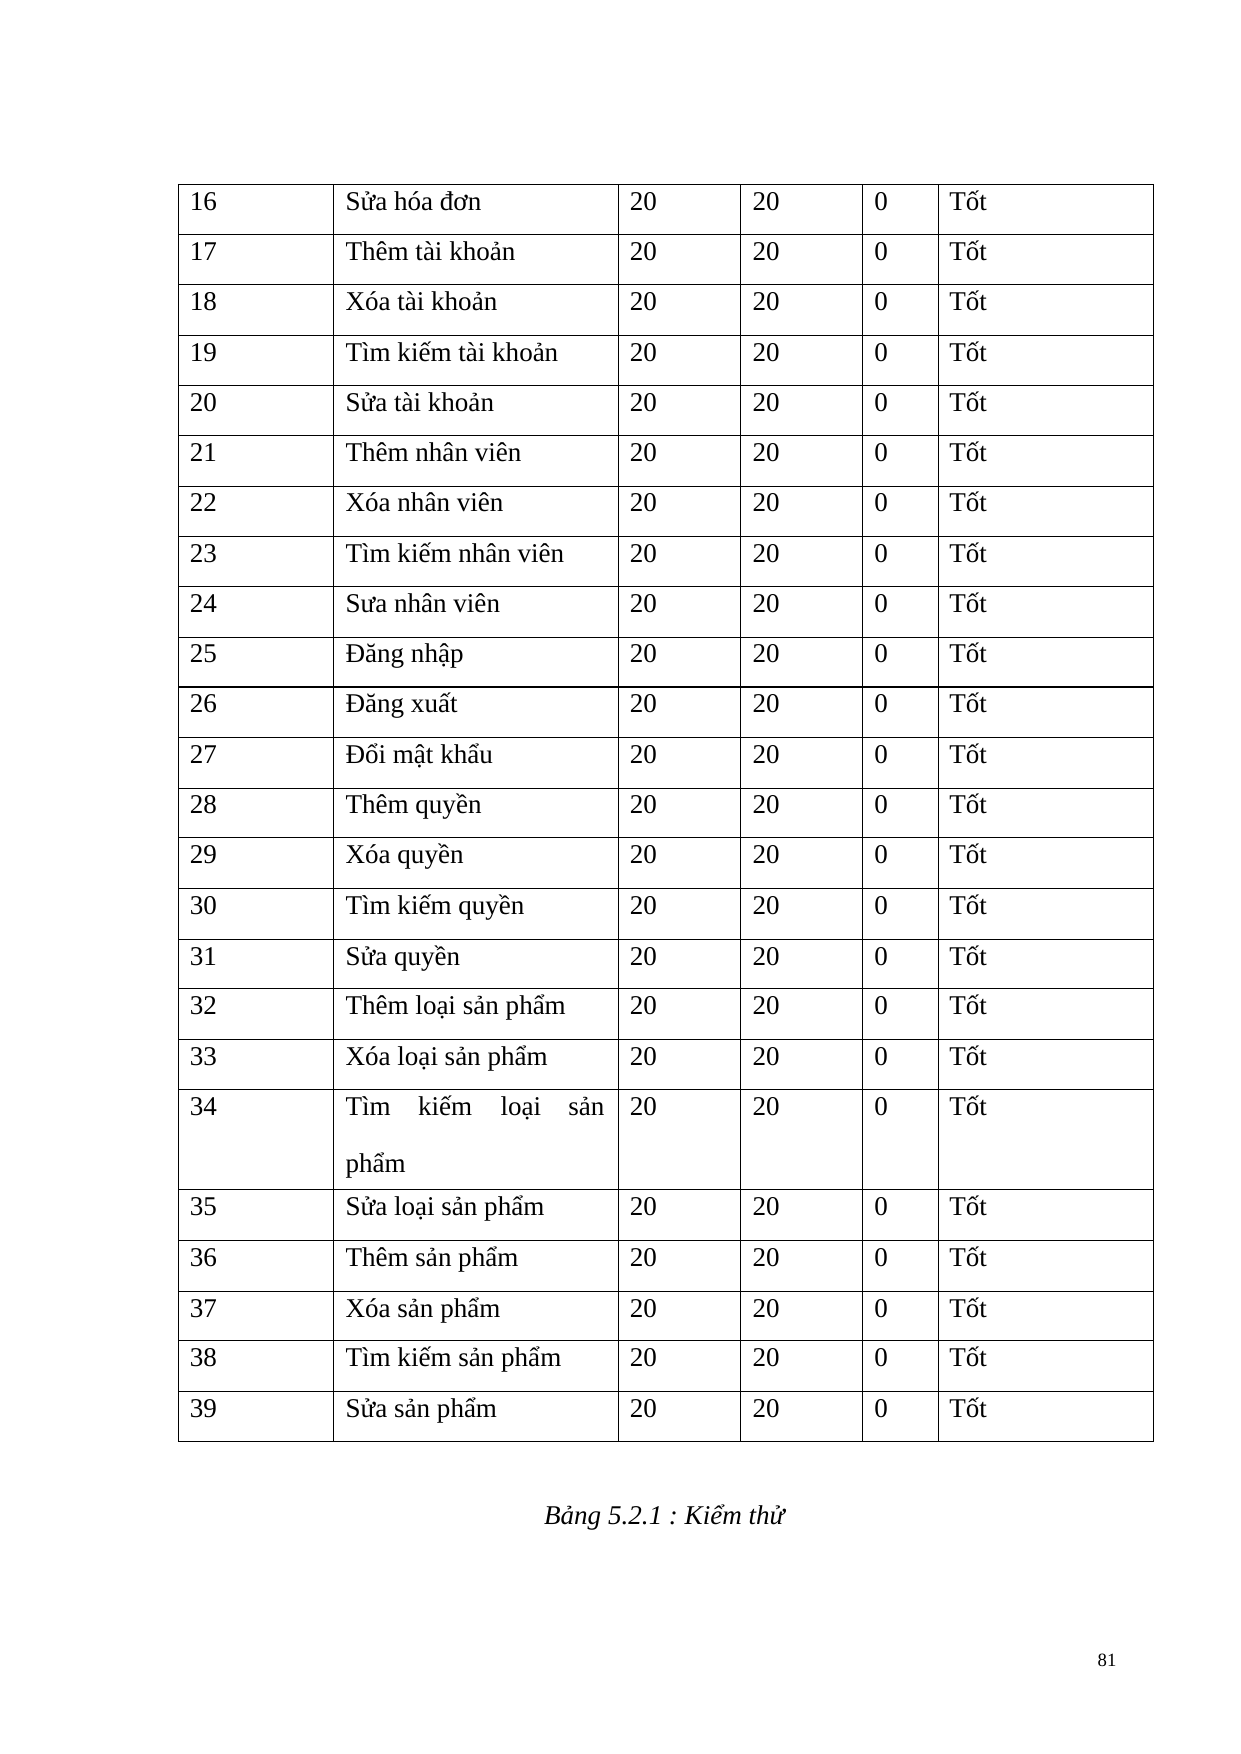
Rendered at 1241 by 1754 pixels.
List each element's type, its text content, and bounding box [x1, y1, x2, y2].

table_cell 20 [741, 235, 862, 284]
table_cell 20 [619, 1341, 740, 1391]
table_cell 20 [741, 1392, 862, 1441]
table_cell 0 [863, 285, 938, 335]
table_cell 20 [741, 940, 862, 988]
table_cell 0 [863, 1241, 938, 1291]
table_cell 20 [741, 1241, 862, 1291]
table_cell 20 [619, 487, 740, 536]
table_cell Tìm kiếm quyền [334, 889, 618, 938]
table_cell 0 [863, 838, 938, 888]
table_cell 32 [179, 989, 333, 1039]
table_cell 18 [179, 285, 333, 335]
table_cell 0 [863, 1040, 938, 1089]
table_cell 0 [863, 1090, 938, 1189]
table_cell 20 [741, 336, 862, 385]
table_cell 20 [619, 436, 740, 486]
table_cell 20 [619, 638, 740, 686]
table_cell Thêm quyền [334, 789, 618, 837]
table_cell Đăng nhập [334, 638, 618, 686]
table_cell 0 [863, 336, 938, 385]
table_cell 20 [741, 838, 862, 888]
table_cell 20 [741, 587, 862, 637]
table_cell Tìm kiếm loại sản phẩm [334, 1090, 618, 1189]
table_cell Tìm kiếm sản phẩm [334, 1341, 618, 1391]
table_cell Tốt [939, 1292, 1153, 1340]
table_cell 20 [741, 889, 862, 938]
text Bảng 5.2.1 : Kiểm thử [339, 1499, 991, 1530]
table_cell Tốt [939, 738, 1153, 787]
table_cell 20 [619, 738, 740, 787]
table_cell 31 [179, 940, 333, 988]
table_cell Sửa loại sản phẩm [334, 1190, 618, 1240]
table_cell 20 [619, 889, 740, 938]
table_cell 0 [863, 537, 938, 586]
table_cell 20 [619, 537, 740, 586]
table_cell Tốt [939, 336, 1153, 385]
table_cell Thêm nhân viên [334, 436, 618, 486]
table_cell Tốt [939, 1040, 1153, 1089]
table_cell 20 [619, 1190, 740, 1240]
table_cell 20 [741, 1341, 862, 1391]
table_cell 0 [863, 688, 938, 737]
table_cell 0 [863, 587, 938, 637]
table_cell Tốt [939, 1241, 1153, 1291]
table_cell 20 [741, 1292, 862, 1340]
table_cell 20 [741, 789, 862, 837]
table_cell 28 [179, 789, 333, 837]
table_cell Tốt [939, 1392, 1153, 1441]
table_cell 17 [179, 235, 333, 284]
table_cell Thêm loại sản phẩm [334, 989, 618, 1039]
table_cell 20 [619, 1241, 740, 1291]
table_cell 20 [741, 1190, 862, 1240]
table_cell 0 [863, 487, 938, 536]
table_cell Tìm kiếm tài khoản [334, 336, 618, 385]
table_cell 20 [619, 1040, 740, 1089]
table_cell 0 [863, 436, 938, 486]
table_cell 27 [179, 738, 333, 787]
table_cell 30 [179, 889, 333, 938]
table_cell 20 [741, 688, 862, 737]
table_cell Tìm kiếm nhân viên [334, 537, 618, 586]
table_cell 20 [741, 989, 862, 1039]
table_cell 0 [863, 1392, 938, 1441]
table_cell 0 [863, 1341, 938, 1391]
table_cell 20 [619, 587, 740, 637]
table_cell 20 [741, 638, 862, 686]
table_cell 20 [741, 537, 862, 586]
table_cell Xóa sản phẩm [334, 1292, 618, 1340]
table_cell 38 [179, 1341, 333, 1391]
table_cell 20 [619, 336, 740, 385]
table_cell 0 [863, 1292, 938, 1340]
table_cell Thêm tài khoản [334, 235, 618, 284]
table_cell Tốt [939, 235, 1153, 284]
table_cell Tốt [939, 487, 1153, 536]
table_cell Tốt [939, 386, 1153, 435]
table_cell 0 [863, 789, 938, 837]
table_cell Đổi mật khẩu [334, 738, 618, 787]
table_cell Tốt [939, 285, 1153, 335]
table_cell Sưa nhân viên [334, 587, 618, 637]
table_cell Tốt [939, 1341, 1153, 1391]
table_cell Tốt [939, 789, 1153, 837]
table_cell 20 [619, 386, 740, 435]
table_cell Đăng xuất [334, 688, 618, 737]
table_cell Tốt [939, 587, 1153, 637]
table_cell 20 [619, 285, 740, 335]
table_header 20 [741, 185, 862, 234]
table_cell 0 [863, 1190, 938, 1240]
table_cell 23 [179, 537, 333, 586]
table_cell 20 [741, 1040, 862, 1089]
table_cell 0 [863, 738, 938, 787]
table_cell 21 [179, 436, 333, 486]
table_cell 0 [863, 386, 938, 435]
table_cell Xóa loại sản phẩm [334, 1040, 618, 1089]
table_cell Sửa quyền [334, 940, 618, 988]
table_cell 26 [179, 688, 333, 737]
table_cell 20 [619, 1392, 740, 1441]
table_header 20 [619, 185, 740, 234]
table_cell 0 [863, 638, 938, 686]
table_header 16 [179, 185, 333, 234]
table_cell 37 [179, 1292, 333, 1340]
table_cell 36 [179, 1241, 333, 1291]
table_cell 0 [863, 235, 938, 284]
table_header Tốt [939, 185, 1153, 234]
table_cell 29 [179, 838, 333, 888]
table_cell 20 [741, 1090, 862, 1189]
table_cell 0 [863, 889, 938, 938]
table_cell Xóa nhân viên [334, 487, 618, 536]
table_cell 20 [619, 989, 740, 1039]
table_cell 25 [179, 638, 333, 686]
table_cell 20 [619, 235, 740, 284]
table_cell Tốt [939, 989, 1153, 1039]
table_cell 20 [619, 789, 740, 837]
table_header Sửa hóa đơn [334, 185, 618, 234]
table_cell 20 [619, 1090, 740, 1189]
table_cell Tốt [939, 1190, 1153, 1240]
table_cell 0 [863, 940, 938, 988]
table_header 0 [863, 185, 938, 234]
table_cell Tốt [939, 688, 1153, 737]
table_cell 20 [741, 285, 862, 335]
table_cell 20 [741, 386, 862, 435]
table_cell Tốt [939, 638, 1153, 686]
table_cell Tốt [939, 838, 1153, 888]
table_cell 20 [741, 738, 862, 787]
table_cell 34 [179, 1090, 333, 1189]
table_cell Tốt [939, 537, 1153, 586]
table_cell Xóa quyền [334, 838, 618, 888]
table_cell Xóa tài khoản [334, 285, 618, 335]
table_cell Sửa sản phẩm [334, 1392, 618, 1441]
table_cell Tốt [939, 889, 1153, 938]
table_cell Sửa tài khoản [334, 386, 618, 435]
table_cell Tốt [939, 940, 1153, 988]
table_cell Tốt [939, 436, 1153, 486]
table_cell 20 [619, 940, 740, 988]
table_cell 20 [619, 688, 740, 737]
table_cell 20 [619, 838, 740, 888]
table_cell Tốt [939, 1090, 1153, 1189]
table_cell 20 [179, 386, 333, 435]
table_cell 24 [179, 587, 333, 637]
table_cell 35 [179, 1190, 333, 1240]
table_cell 33 [179, 1040, 333, 1089]
table_cell 22 [179, 487, 333, 536]
table_cell 20 [619, 1292, 740, 1340]
table_cell 20 [741, 436, 862, 486]
table_cell 20 [741, 487, 862, 536]
table_cell 39 [179, 1392, 333, 1441]
table_cell Thêm sản phẩm [334, 1241, 618, 1291]
table_cell 0 [863, 989, 938, 1039]
table_cell 19 [179, 336, 333, 385]
